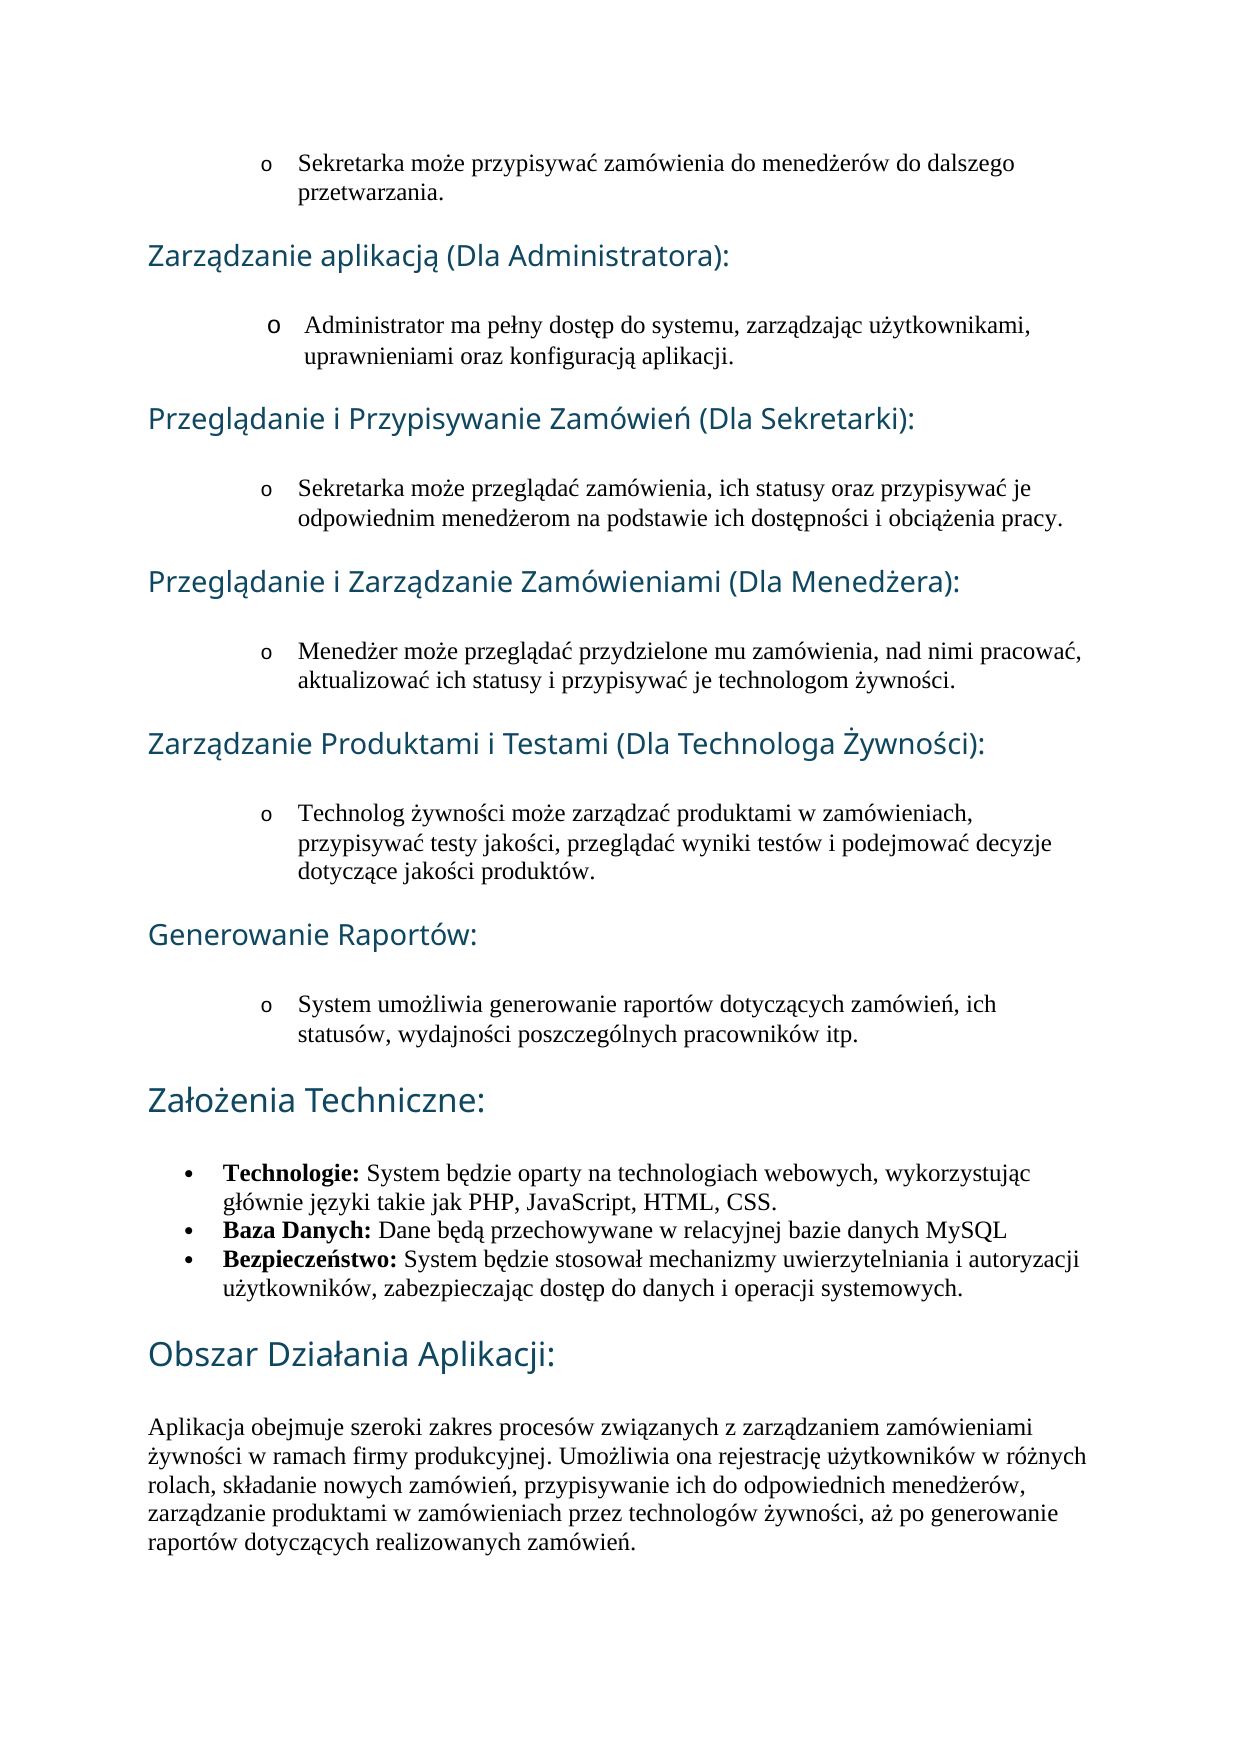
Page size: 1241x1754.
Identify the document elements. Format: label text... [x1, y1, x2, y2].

list Technologie: System będzie oparty na technologiach webowych, wykorzystując głównie języki takie jak PHP, JavaScript, HTML, CSS. [185, 1158, 1093, 1215]
subtitle Obszar Działania Aplikacji: [148, 1331, 1093, 1376]
list Bezpieczeństwo: System będzie stosował mechanizmy uwierzytelniania i autoryzacji użytkowników, zabezpieczając dostęp do danych i operacji systemowych. [185, 1244, 1093, 1302]
text Aplikacja obejmuje szeroki zakres procesów związanych z zarządzaniem zamówieniami żywności w ramach firmy produkcyjnej. Umożliwia ona rejestrację użytkowników w różnych rolach, składanie nowych zamówień, przypisywanie ich do odpowiednich menedżerów, zarządzanie produktami w zamówieniach przez technologów żywności, aż po generowanie raportów dotyczących realizowanych zamówień. [148, 1412, 1093, 1556]
subtitle Zarządzanie aplikacją (Dla Administratora): [148, 235, 1093, 275]
subtitle Generowanie Raportów: [148, 914, 1093, 954]
list Technolog żywności może zarządzać produktami w zamówieniach, przypisywać testy jakości, przeglądać wyniki testów i podejmować decyzje dotyczące jakości produktów. [260, 798, 1093, 885]
list Administrator ma pełny dostęp do systemu, zarządzając użytkownikami, uprawnieniami oraz konfiguracją aplikacji. [266, 310, 1093, 369]
list Baza Danych: Dane będą przechowywane w relacyjnej bazie danych MySQL [185, 1215, 1093, 1244]
list Sekretarka może przeglądać zamówienia, ich statusy oraz przypisywać je odpowiednim menedżerom na podstawie ich dostępności i obciążenia pracy. [260, 473, 1093, 532]
list Menedżer może przeglądać przydzielone mu zamówienia, nad nimi pracować, aktualizować ich statusy i przypisywać je technologom żywności. [260, 636, 1093, 694]
subtitle Założenia Techniczne: [148, 1077, 1093, 1122]
list System umożliwia generowanie raportów dotyczących zamówień, ich statusów, wydajności poszczególnych pracowników itp. [260, 989, 1093, 1047]
list Sekretarka może przypisywać zamówienia do menedżerów do dalszego przetwarzania. [260, 148, 1093, 206]
subtitle Zarządzanie Produktami i Testami (Dla Technologa Żywności): [148, 723, 1093, 763]
subtitle Przeglądanie i Przypisywanie Zamówień (Dla Sekretarki): [148, 399, 1093, 438]
subtitle Przeglądanie i Zarządzanie Zamówieniami (Dla Menedżera): [148, 561, 1093, 601]
